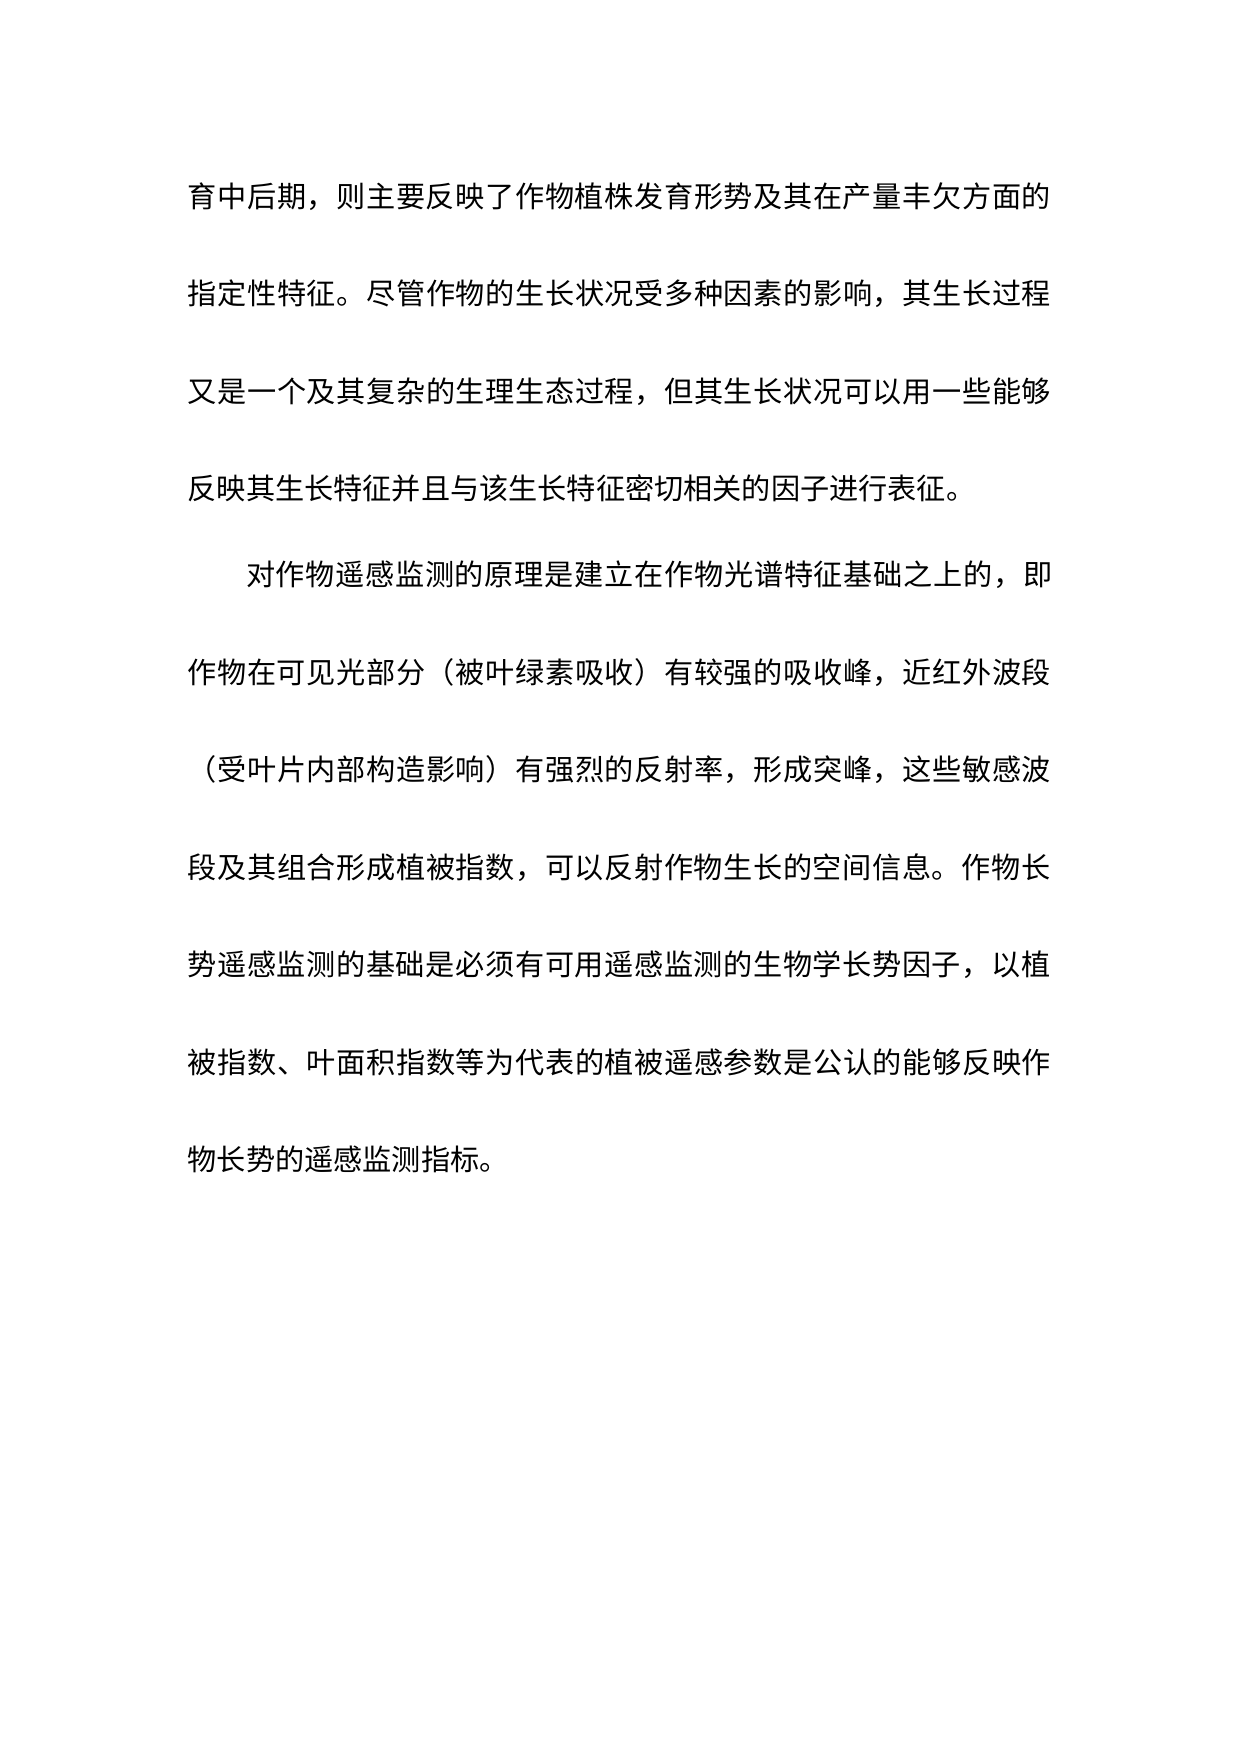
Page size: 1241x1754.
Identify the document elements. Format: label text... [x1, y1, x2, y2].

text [187, 162, 1053, 519]
text 对作物遥感监测的原理是建立在作物光谱特征基础之上的，即作物在可见光部分（被叶绿素吸收）有较强的吸收峰，近红外波段（受叶片内部构造影响）有强烈的反射率，形成突峰，这些敏感波段及其组合形成植被指数，可以反射作物生长的空间信息。作物长势遥感监测的基础是必须有可用遥感监测的生物学长势因子，以植被指数、叶面积指数等为代表的植被遥感参数是公认的能够反映作物长势的遥感监测指标。 [187, 541, 1053, 1191]
